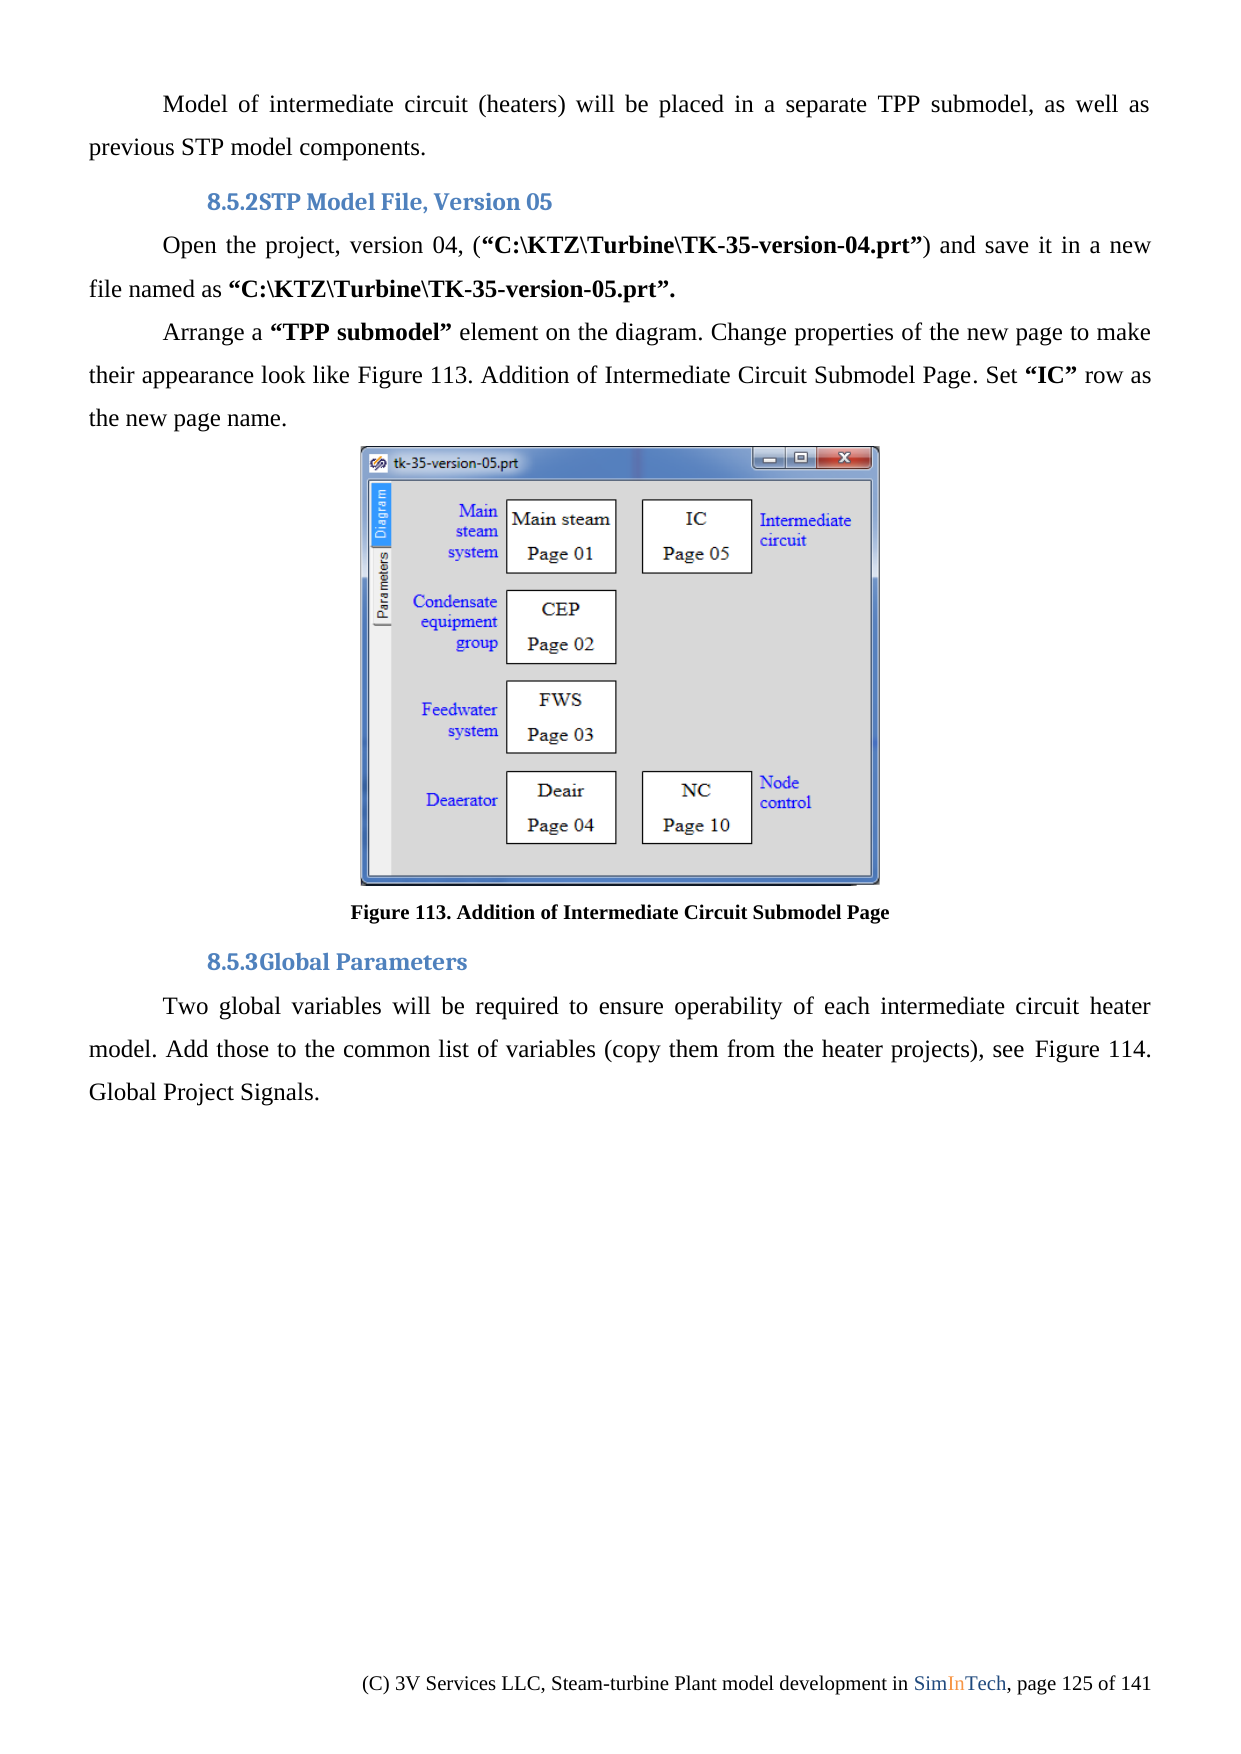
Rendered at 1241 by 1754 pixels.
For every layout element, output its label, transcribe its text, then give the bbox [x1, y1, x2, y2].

subtitle Global Parameters [207, 948, 1152, 977]
subtitle STP Model File, Version 05 [207, 187, 1152, 216]
picture [360, 446, 880, 886]
text Open the project, version 04, (“C:\KTZ\Turbine\ТK-35-version-04.prt”) and save it in a new file named as “C:\KTZ\Turbine\ТK-35-version-05.prt”. [89, 231, 1152, 302]
text Model of intermediate circuit (heaters) will be placed in a separate TPP submodel, as well as previous STP model components. [89, 89, 1152, 161]
